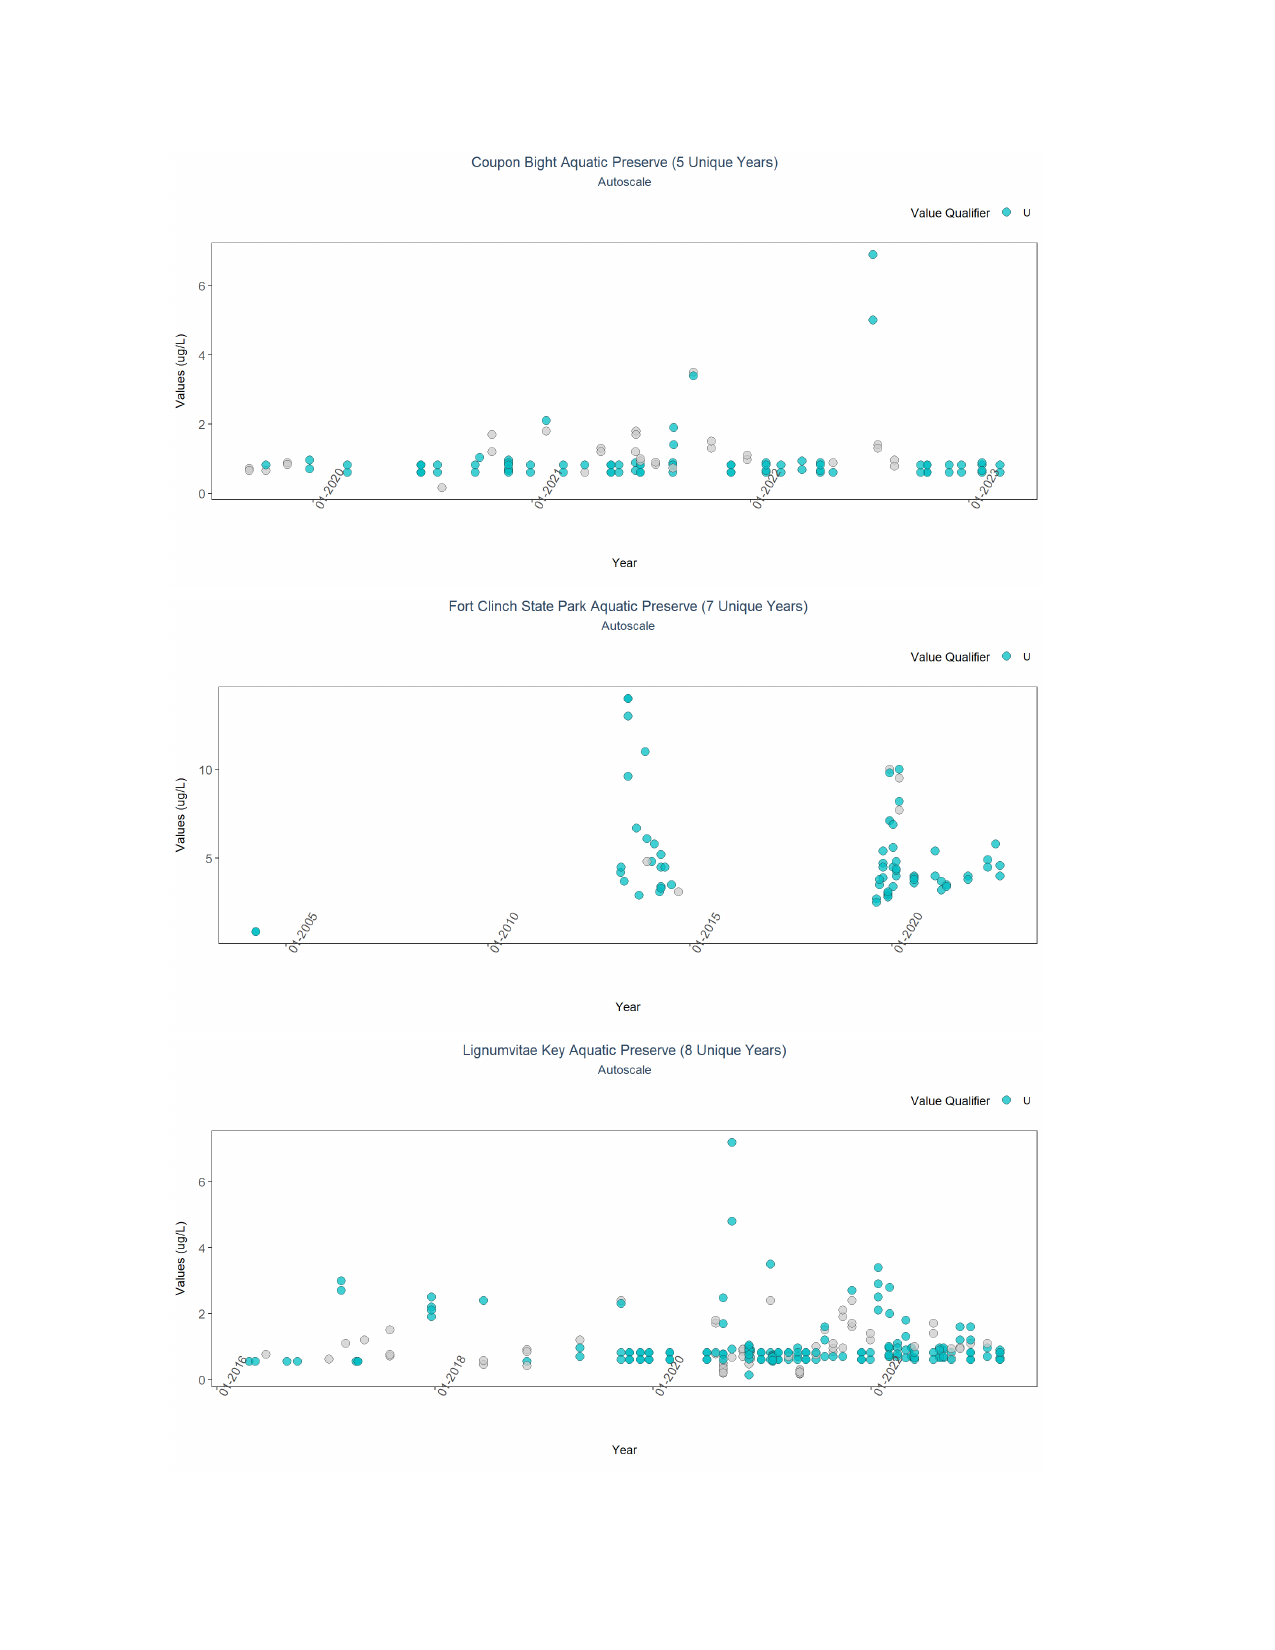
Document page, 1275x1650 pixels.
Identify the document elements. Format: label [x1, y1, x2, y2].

picture [168, 1037, 1044, 1475]
picture [168, 593, 1044, 1032]
picture [168, 150, 1044, 588]
